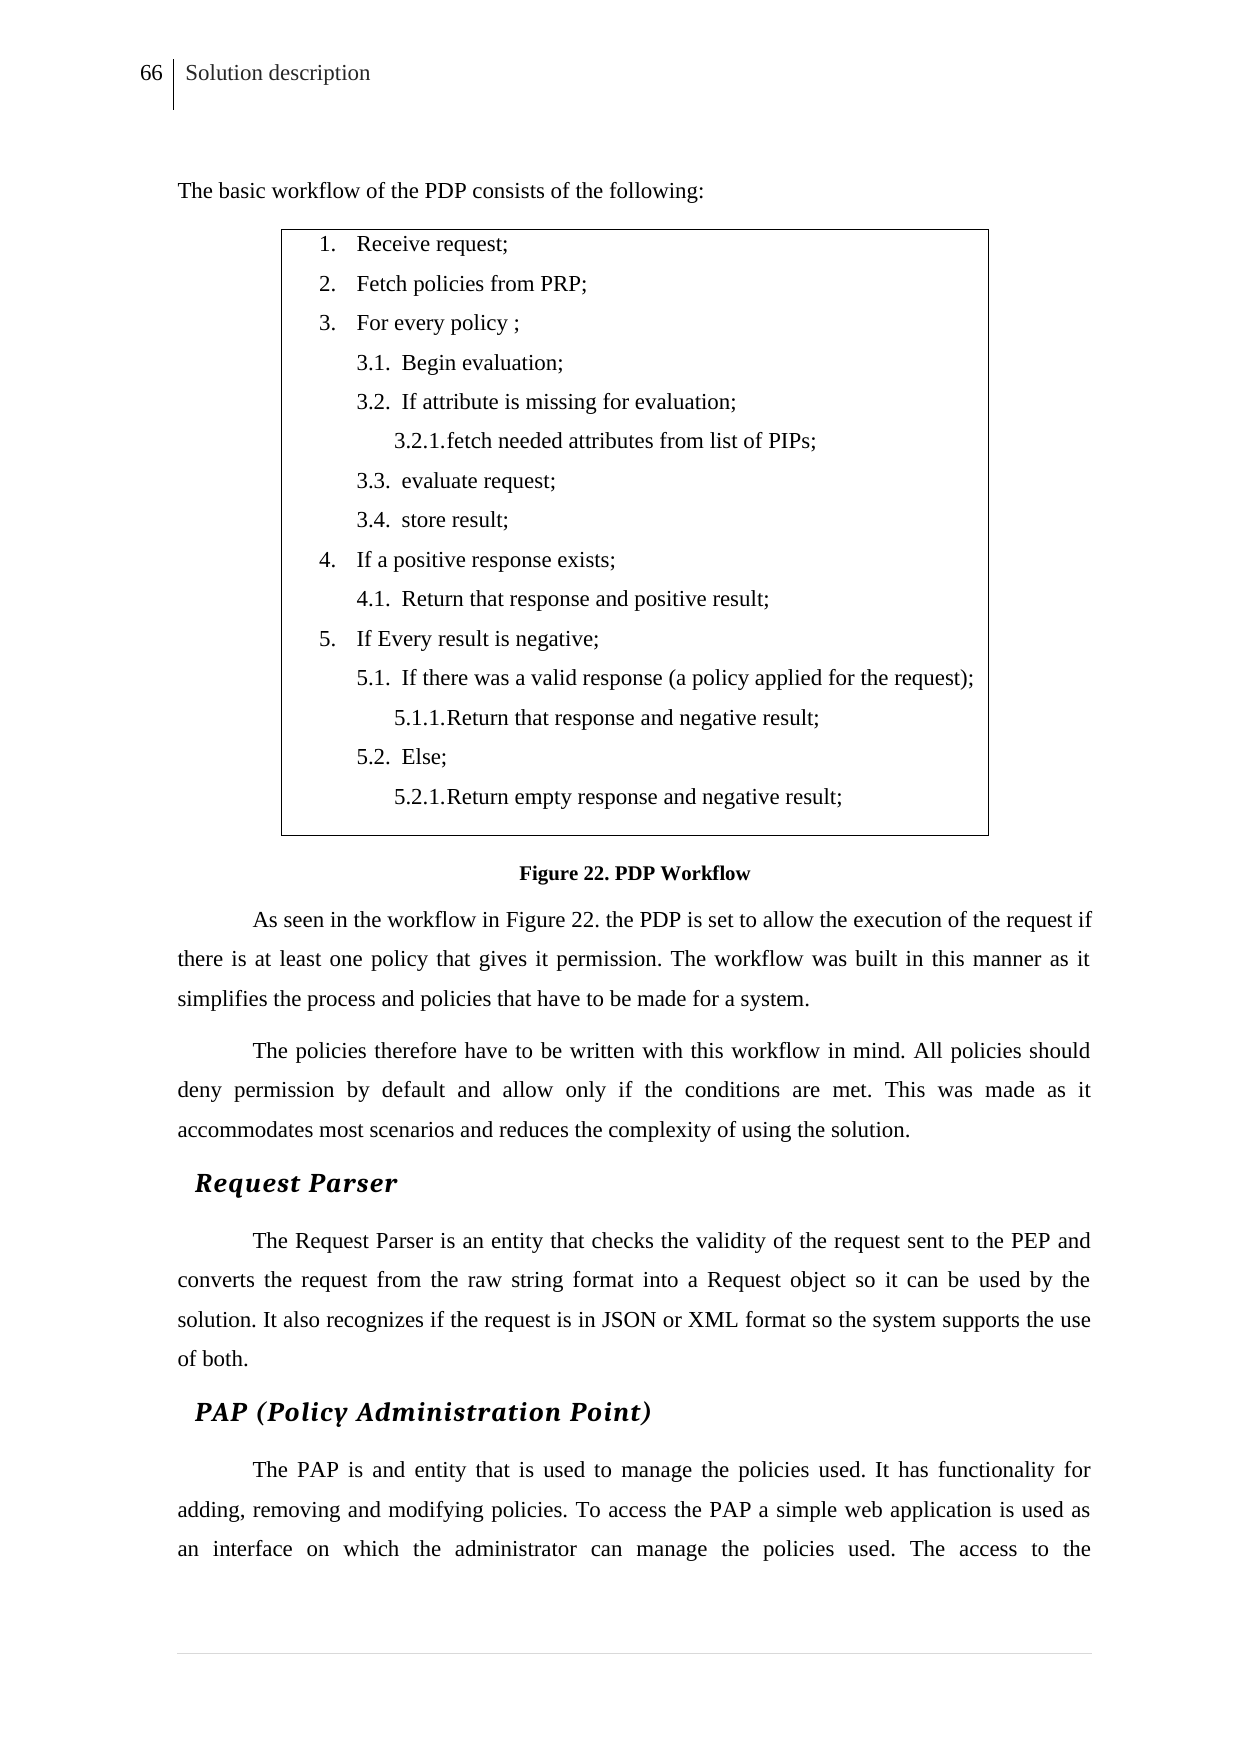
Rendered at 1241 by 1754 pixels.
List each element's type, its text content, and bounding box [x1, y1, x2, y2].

subtitle Request Parser [195, 1168, 1092, 1199]
text The policies therefore have to be written with this workflow in mind. All policies should deny permission by default and allow only if the conditions are met. This was made as it accommodates most scenarios and reduces the complexity of using the solution. [177, 1037, 1092, 1142]
text As seen in the workflow in Figure 21. the PDP is set to allow the execution of the request if there is at least one policy that gives it permission. The workflow was built in this manner as it simplifies the process and policies that have to be made for a system. [177, 906, 1092, 1011]
subtitle PAP (Policy Administration Point) [195, 1397, 1092, 1428]
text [177, 1456, 1092, 1562]
table_header Receive request; Fetch policies from PRP; For every policy ; Begin evaluation; If attribute is missing for evaluation; fetch needed attributes from list of PIPs; evaluate request; store result; If a positive response exists; Return that response and positive result; If Every result is negative; If there was a valid response (a policy applied for the request); Return that response and negative result; Else; Return empty response and negative result; [282, 230, 988, 835]
text The Request Parser is an entity that checks the validity of the request sent to the PEP and converts the request from the raw string format into a Request object so it can be used by the solution. It also recognizes if the request is in JSON or XML format so the system supports the use of both. [177, 1227, 1092, 1372]
text The basic workflow of the PDP consists of the following: [177, 177, 1092, 203]
